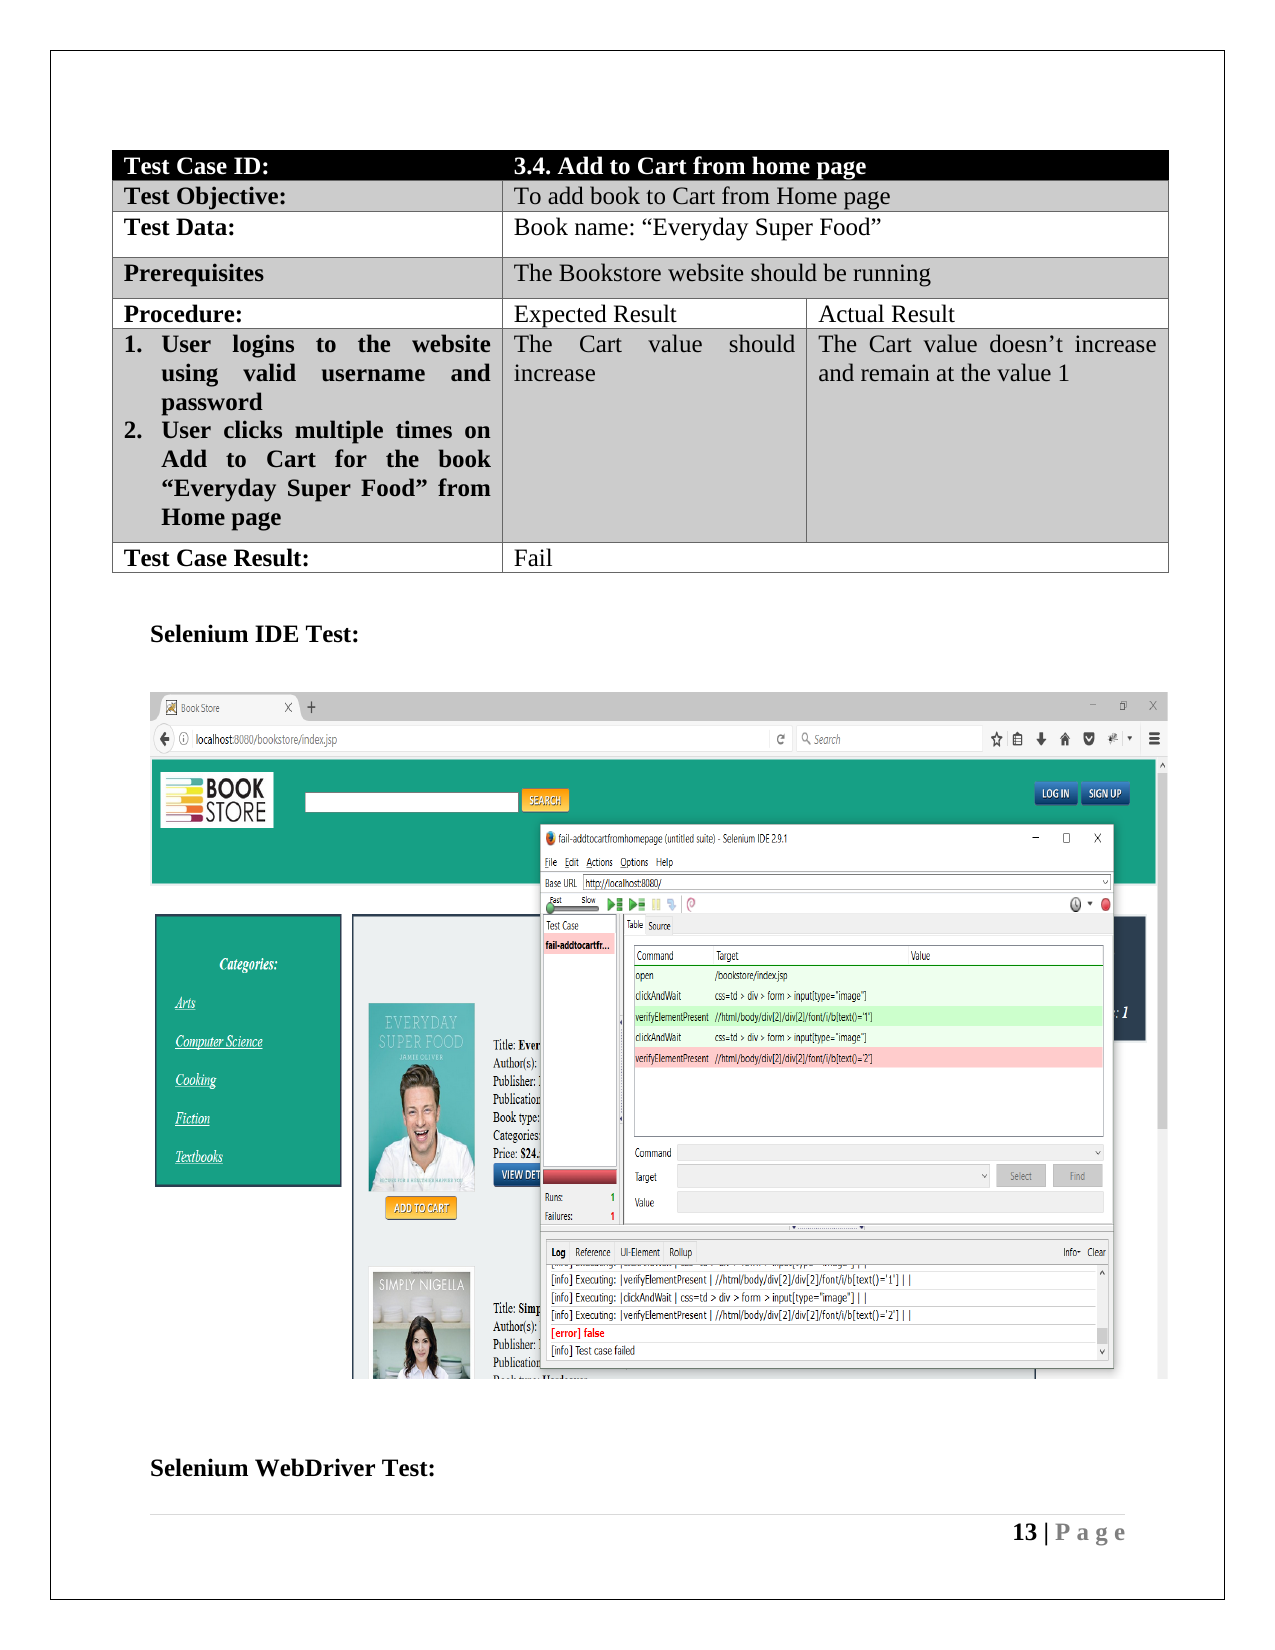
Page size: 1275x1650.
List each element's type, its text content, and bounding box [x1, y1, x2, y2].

table_cell Prerequisites [113, 258, 502, 298]
table_cell User logins to the website using valid username and password User clicks multiple times on Add to Cart for the book “Everyday Super Food” from Home page [113, 329, 502, 542]
table_cell Test Data: [113, 212, 502, 257]
table_header Test Case ID: [113, 151, 502, 180]
table_cell Test Case Result: [113, 543, 502, 572]
text Selenium WebDriver Test: [150, 1453, 1125, 1482]
table_cell The Bookstore website should be running [503, 258, 1168, 298]
table_header 3.4. Add to Cart from home page [503, 151, 1168, 180]
text Selenium IDE Test: [150, 619, 1125, 647]
table_cell The Cart value should increase [503, 329, 806, 542]
table_cell Expected Result [503, 299, 806, 328]
table_cell To add book to Cart from Home page [503, 181, 1168, 211]
table_cell Fail [503, 543, 1168, 572]
table_cell The Cart value doesn’t increase and remain at the value 1 [807, 329, 1168, 542]
picture [150, 692, 1168, 1379]
table_cell Actual Result [807, 299, 1168, 328]
table_cell Book name: “Everyday Super Food” [503, 212, 1168, 257]
table_cell Procedure: [113, 299, 502, 328]
table_cell Test Objective: [113, 181, 502, 211]
